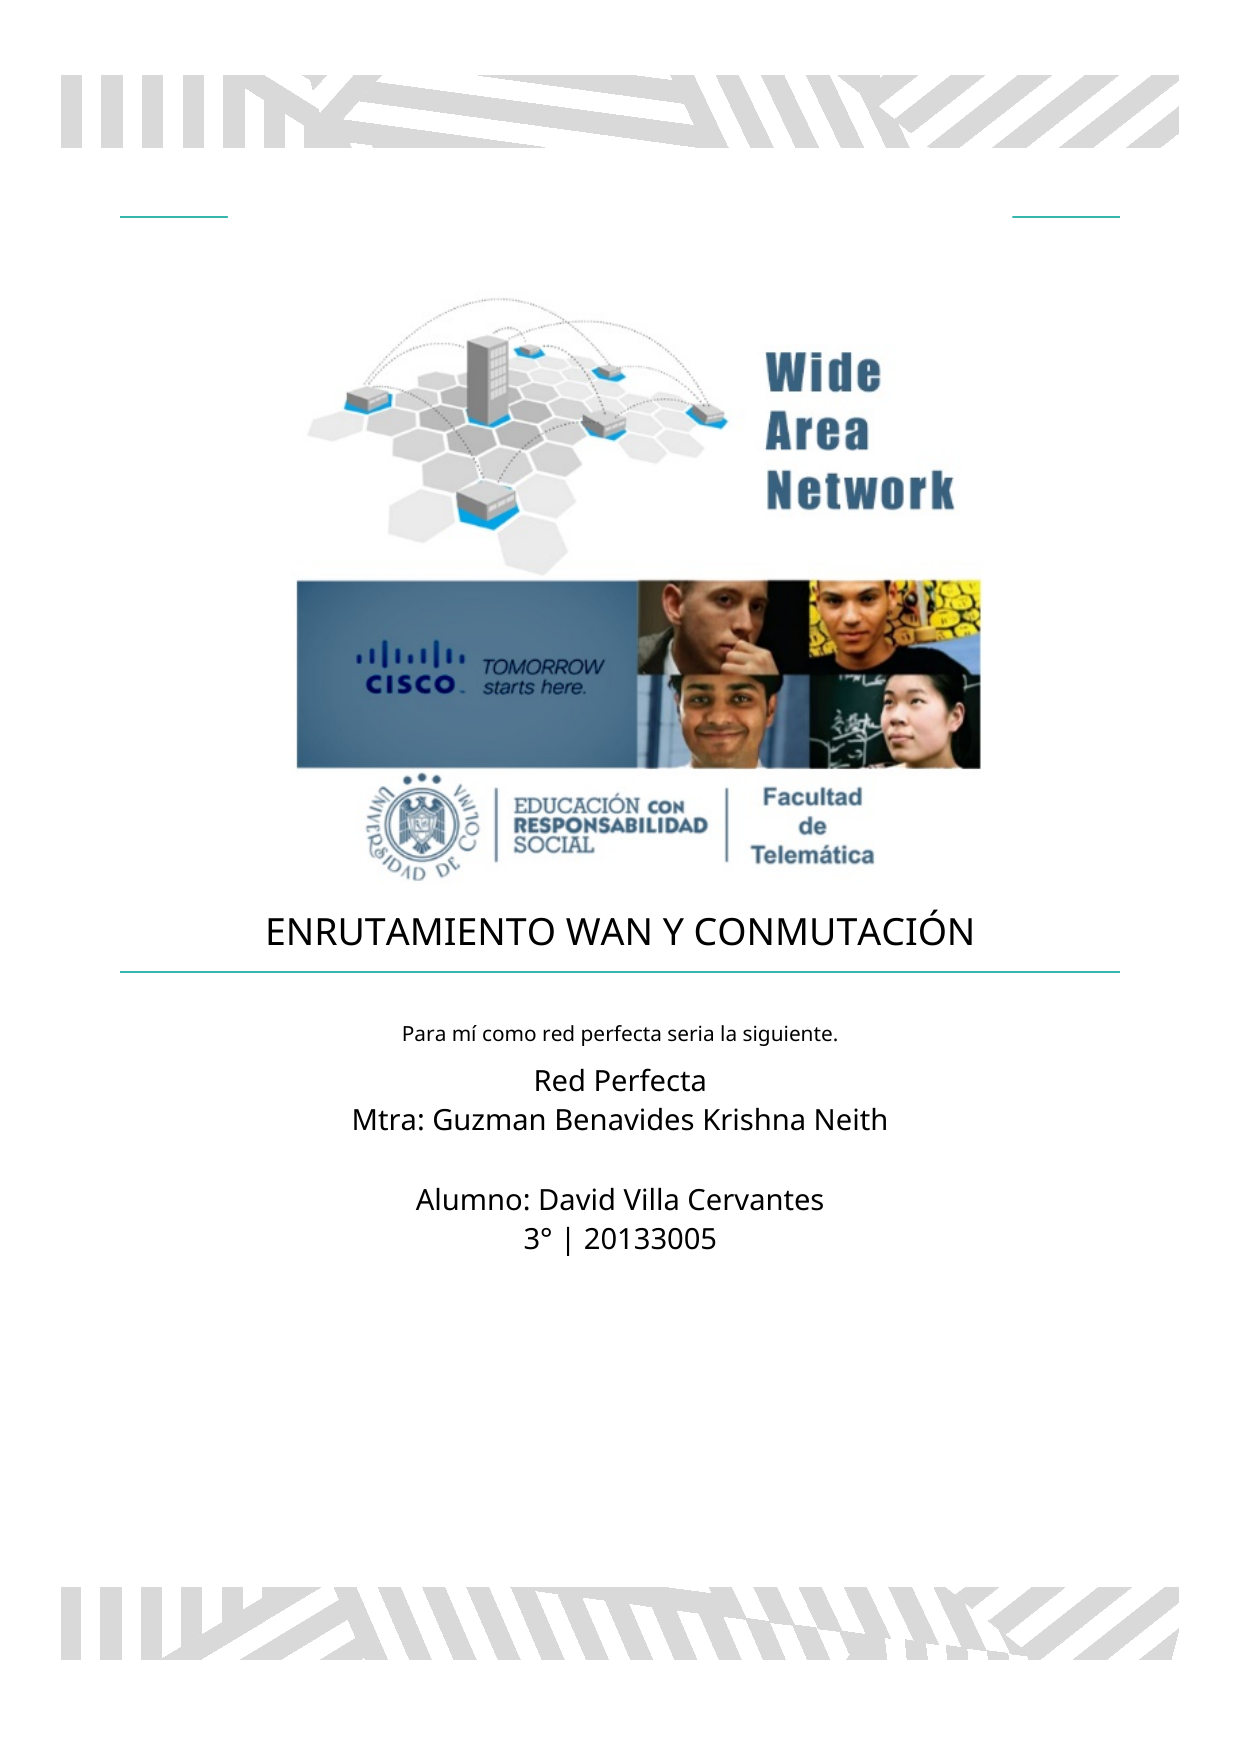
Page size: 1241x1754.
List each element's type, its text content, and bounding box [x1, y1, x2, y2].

picture [227, 216, 1013, 885]
text Mtra: Guzman Benavides Krishna Neith [120, 1099, 1120, 1139]
text Alumno: David Villa Cervantes [120, 1179, 1120, 1219]
text 3° | 20133005 [120, 1219, 1120, 1258]
text Red Perfecta [120, 1060, 1120, 1099]
